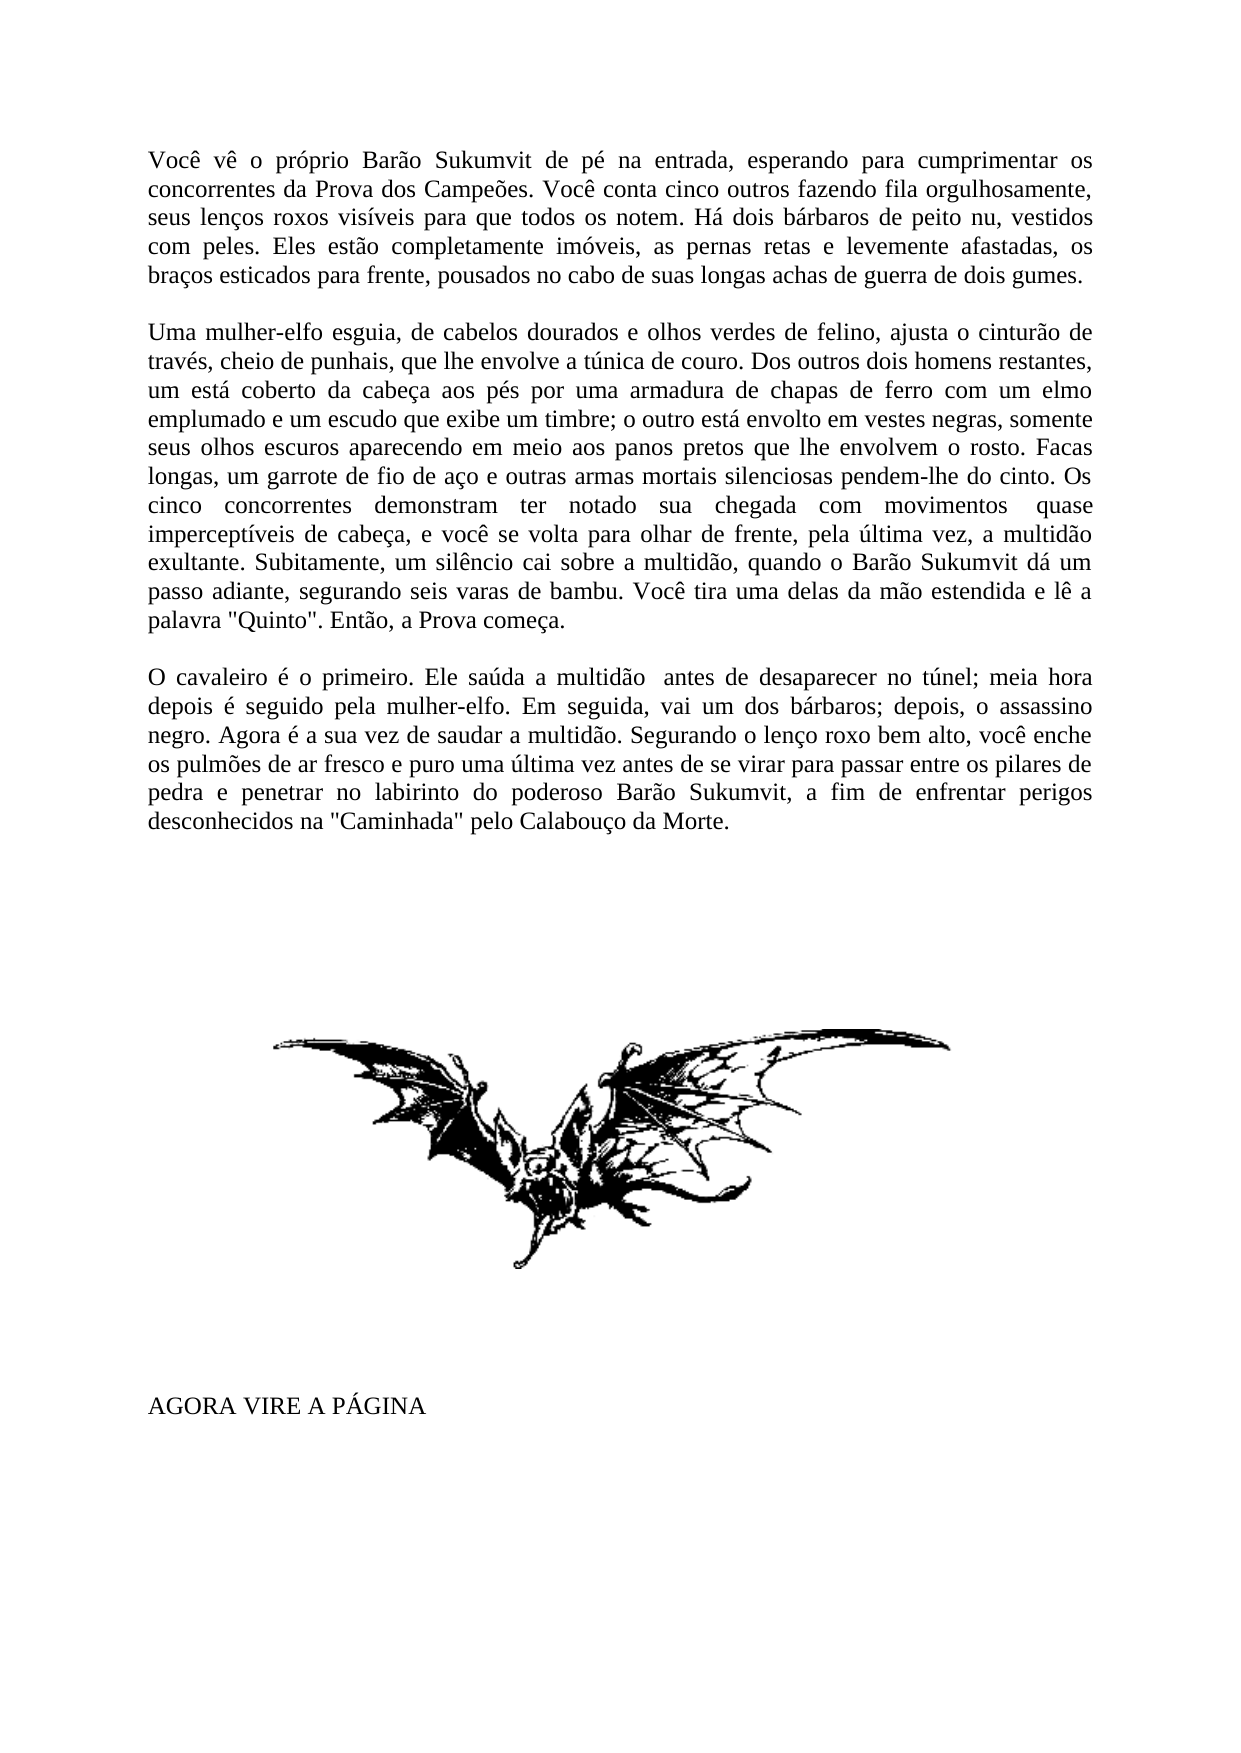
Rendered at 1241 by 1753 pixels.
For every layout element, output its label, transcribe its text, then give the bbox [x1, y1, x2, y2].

text AGORA VIRE A PÁGINA [148, 1391, 1240, 1420]
text Você vê o próprio Barão Sukumvit de pé na entrada, esperando para cumprimentar os concorrentes da Prova dos Campeões. Você conta cinco outros fazendo fila orgulhosamente, seus lenços roxos visíveis para que todos os notem. Há dois bárbaros de peito nu, vestidos com peles. Eles estão completamente imóveis, as pernas retas e levemente afastadas, os braços esticados para frente, pousados no cabo de suas longas achas de guerra de dois gumes. [148, 145, 1093, 289]
picture [273, 1029, 952, 1269]
text O cavaleiro é o primeiro. Ele saúda a multidão antes de desaparecer no túnel; meia hora depois é seguido pela mulher-elfo. Em seguida, vai um dos bárbaros; depois, o assassino negro. Agora é a sua vez de saudar a multidão. Segurando o lenço roxo bem alto, você enche os pulmões de ar fresco e puro uma última vez antes de se virar para passar entre os pilares de pedra e penetrar no labirinto do poderoso Barão Sukumvit, a fim de enfrentar perigos desconhecidos na "Caminhada" pelo Calabouço da Morte. [148, 662, 1093, 835]
text Uma mulher-elfo esguia, de cabelos dourados e olhos verdes de felino, ajusta o cinturão de través, cheio de punhais, que lhe envolve a túnica de couro. Dos outros dois homens restantes, um está coberto da cabeça aos pés por uma armadura de chapas de ferro com um elmo emplumado e um escudo que exibe um timbre; o outro está envolto em vestes negras, somente seus olhos escuros aparecendo em meio aos panos pretos que lhe envolvem o rosto. Facas longas, um garrote de fio de aço e outras armas mortais silenciosas pendem-lhe do cinto. Os cinco concorrentes demonstram ter notado sua chegada com movimentos quase imperceptíveis de cabeça, e você se volta para olhar de frente, pela última vez, a multidão exultante. Subitamente, um silêncio cai sobre a multidão, quando o Barão Sukumvit dá um passo adiante, segurando seis varas de bambu. Você tira uma delas da mão estendida e lê a palavra "Quinto". Então, a Prova começa. [148, 317, 1093, 634]
